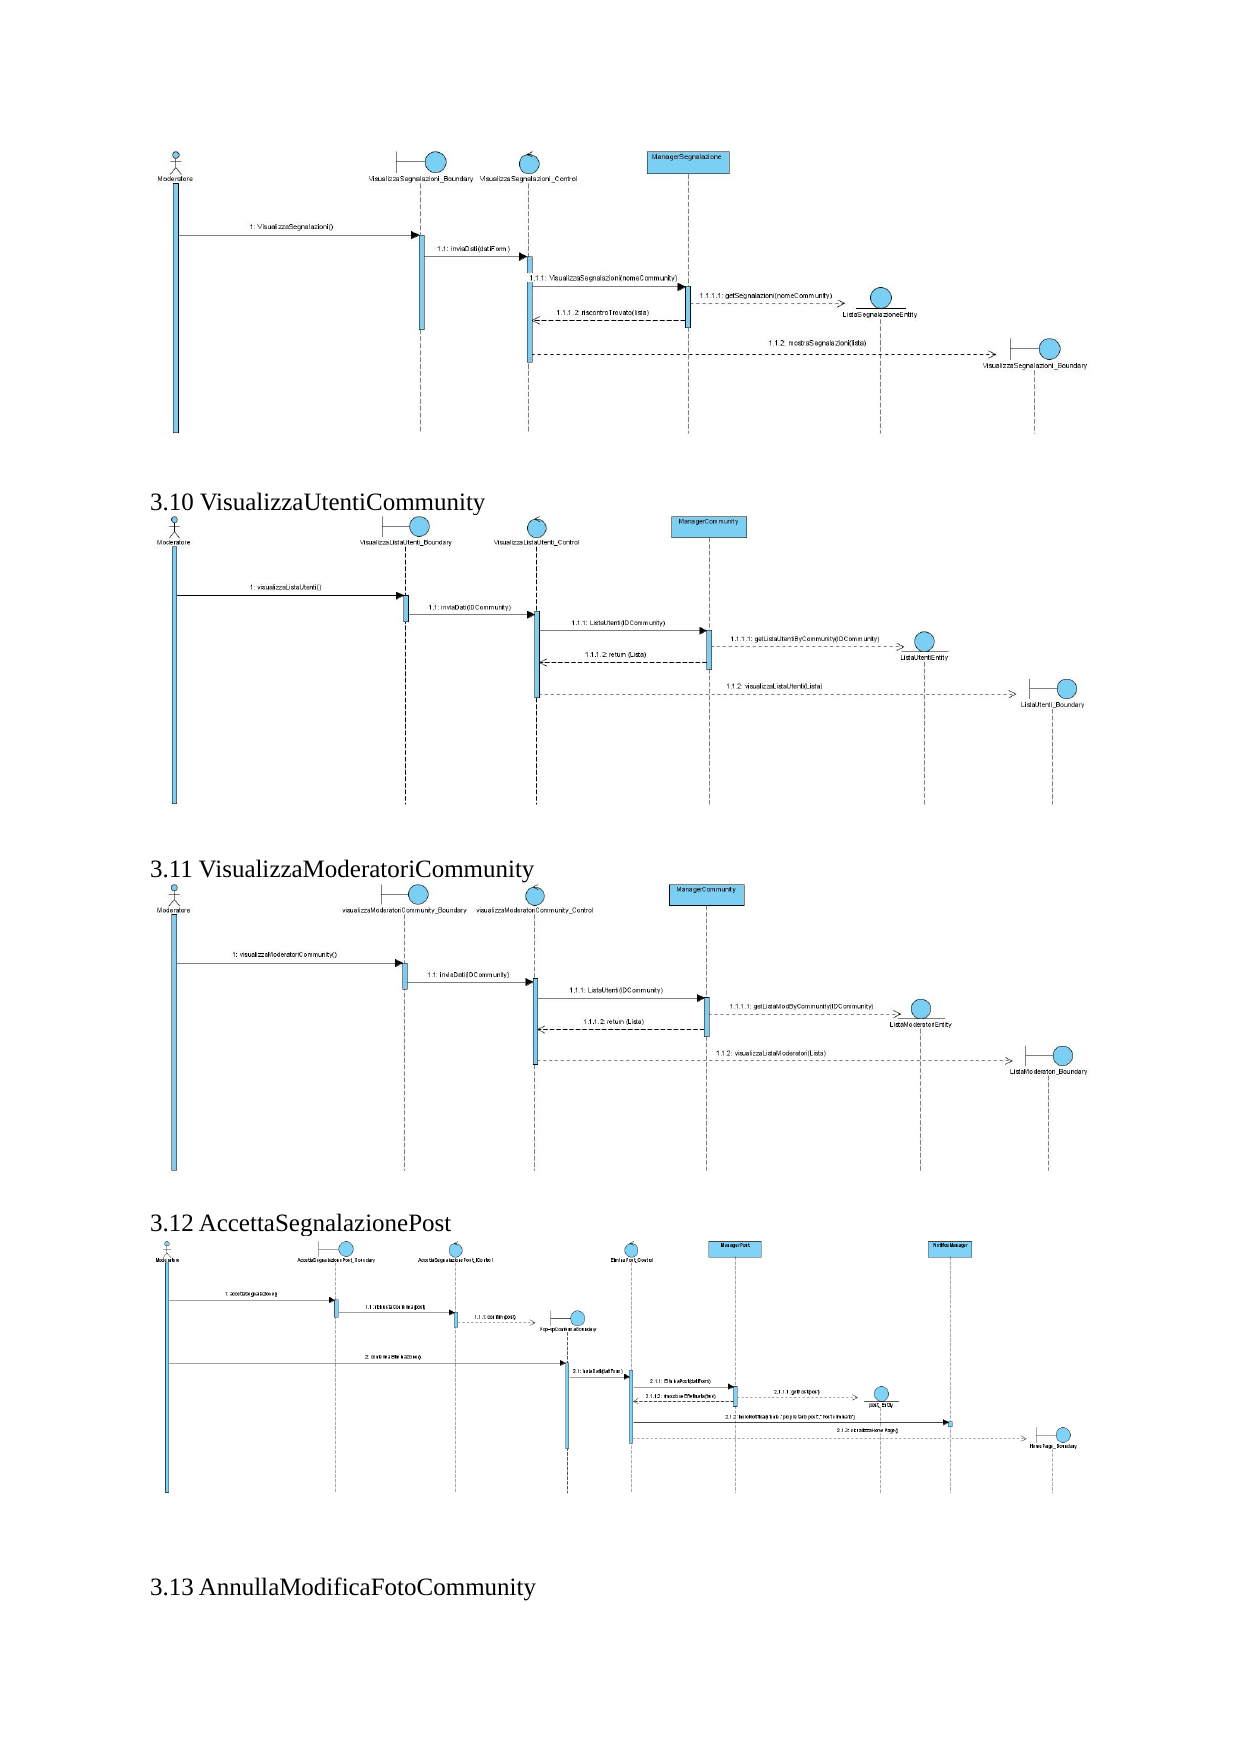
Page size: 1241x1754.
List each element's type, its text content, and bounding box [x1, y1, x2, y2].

text 3.12 AccettaSegnalazionePost [150, 1208, 1090, 1236]
picture [150, 515, 1091, 826]
picture [150, 883, 1091, 1179]
text 3.10 VisualizzaUtentiCommunity [150, 487, 1090, 515]
text 3.13 AnnullaModificaFotoCommunity [150, 1572, 1090, 1601]
text 3.11 VisualizzaModeratoriCommunity [150, 854, 1090, 883]
picture [150, 150, 1091, 458]
picture [150, 1236, 1091, 1515]
